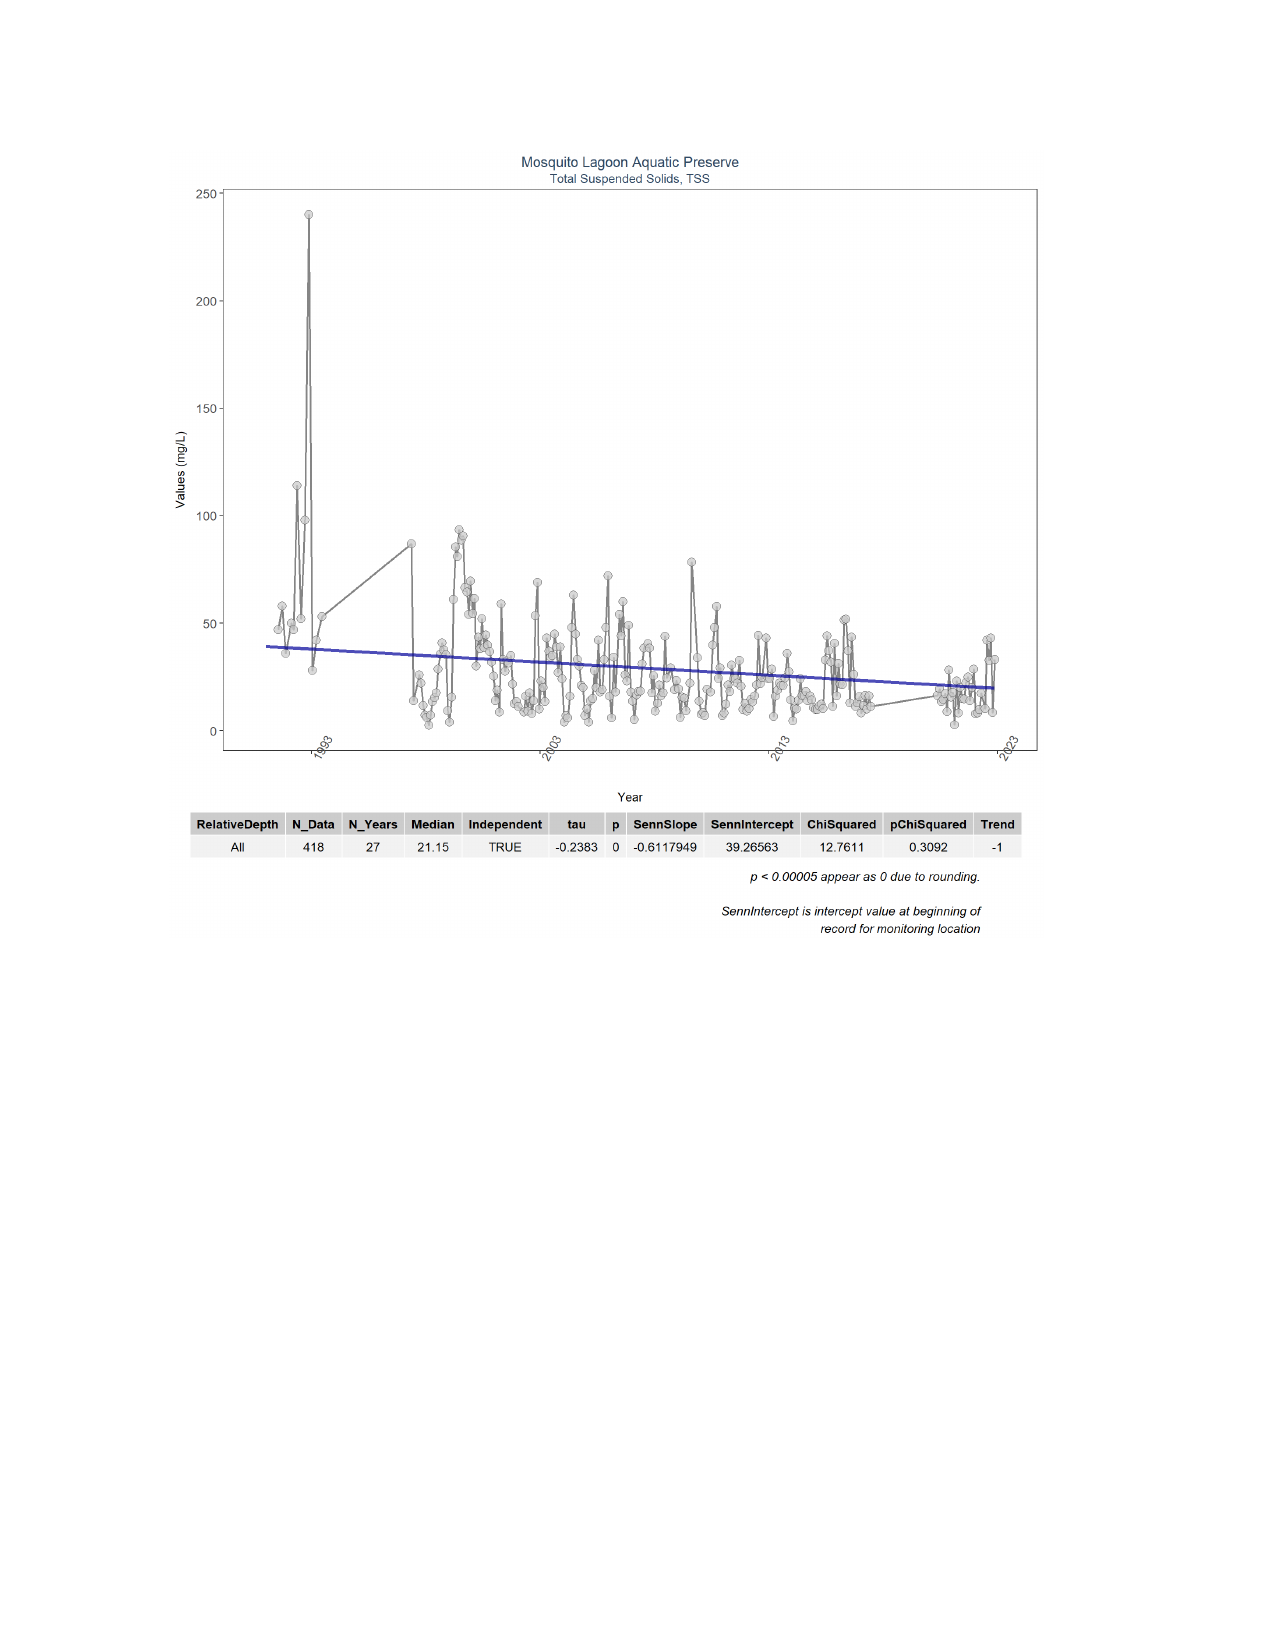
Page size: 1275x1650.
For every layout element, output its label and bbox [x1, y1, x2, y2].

picture [168, 150, 1044, 938]
